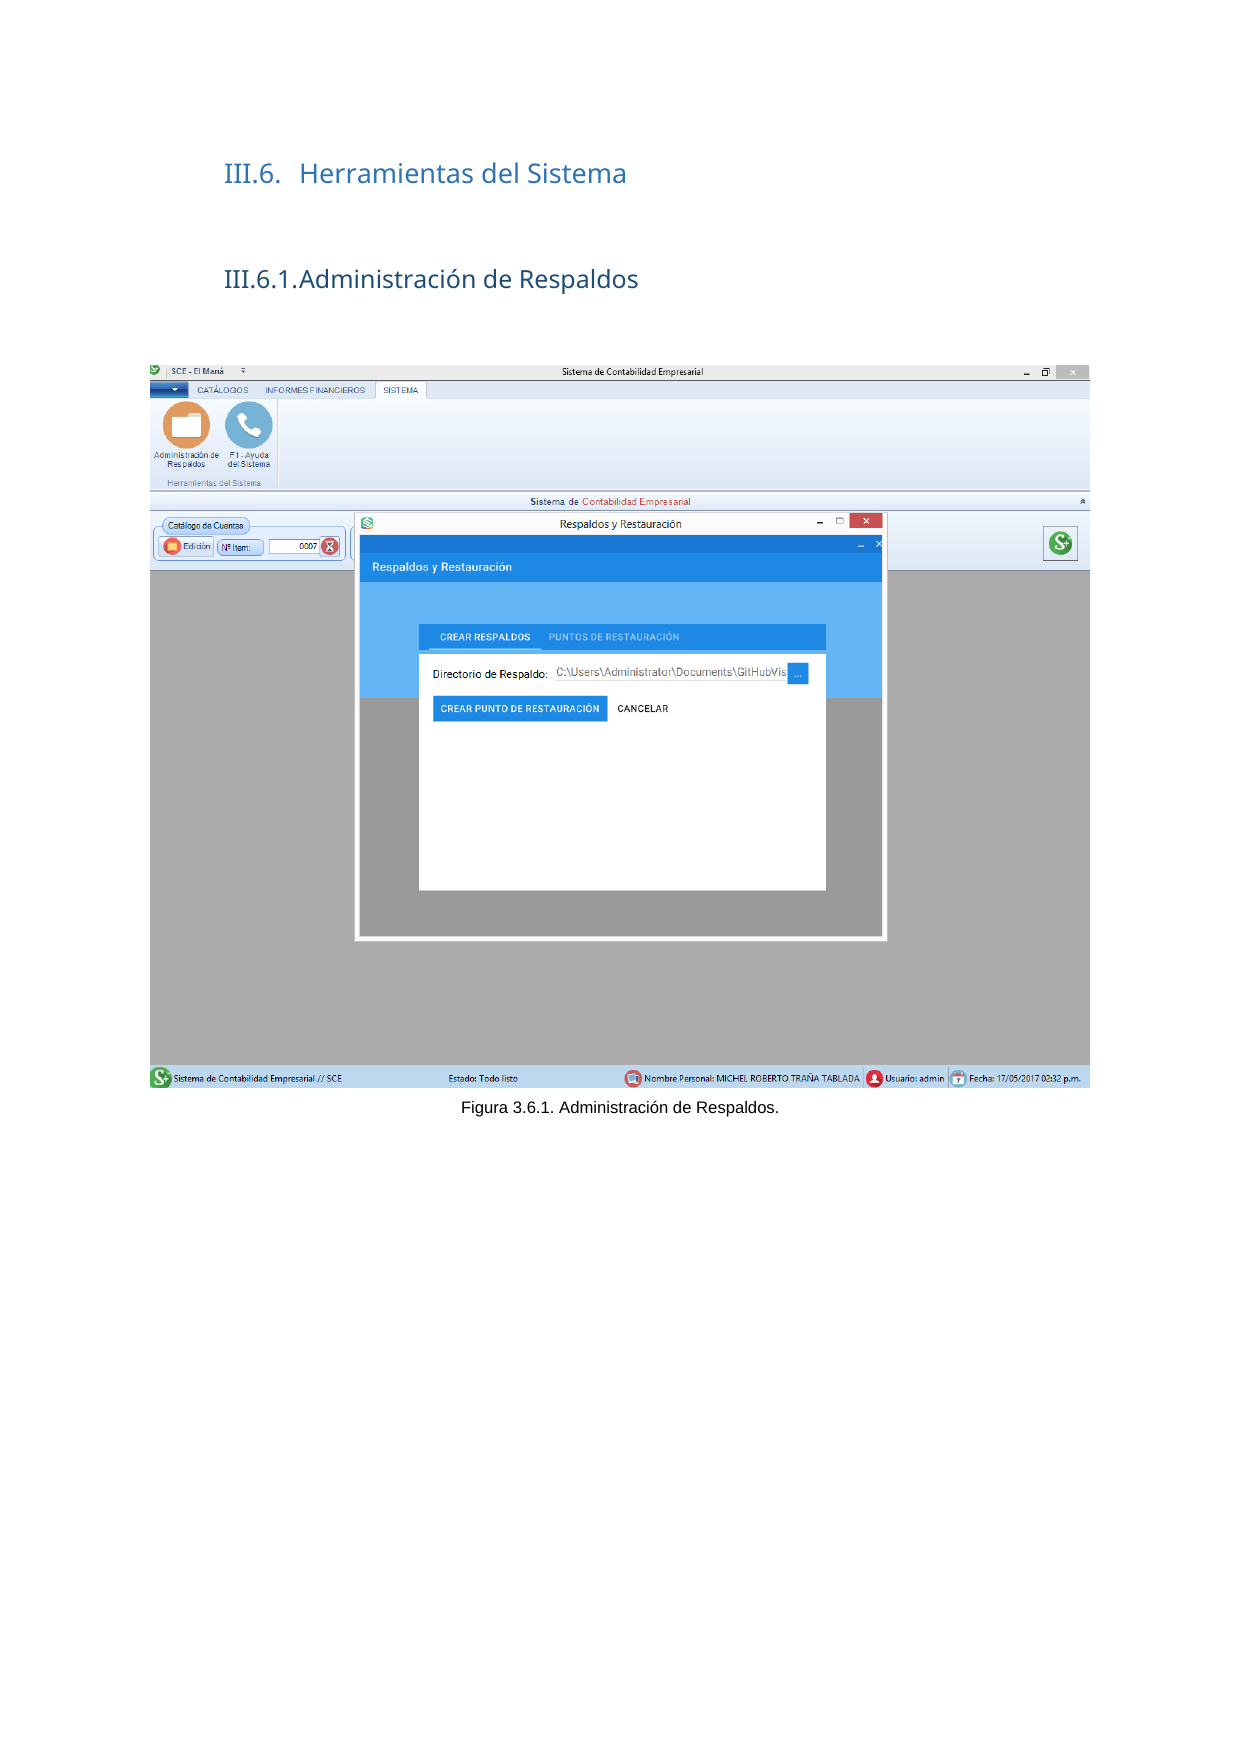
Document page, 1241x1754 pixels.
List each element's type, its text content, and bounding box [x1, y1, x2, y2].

picture [150, 365, 1091, 1088]
subtitle Herramientas del Sistema [224, 154, 1090, 191]
subtitle Administración de Respaldos [224, 262, 1090, 296]
